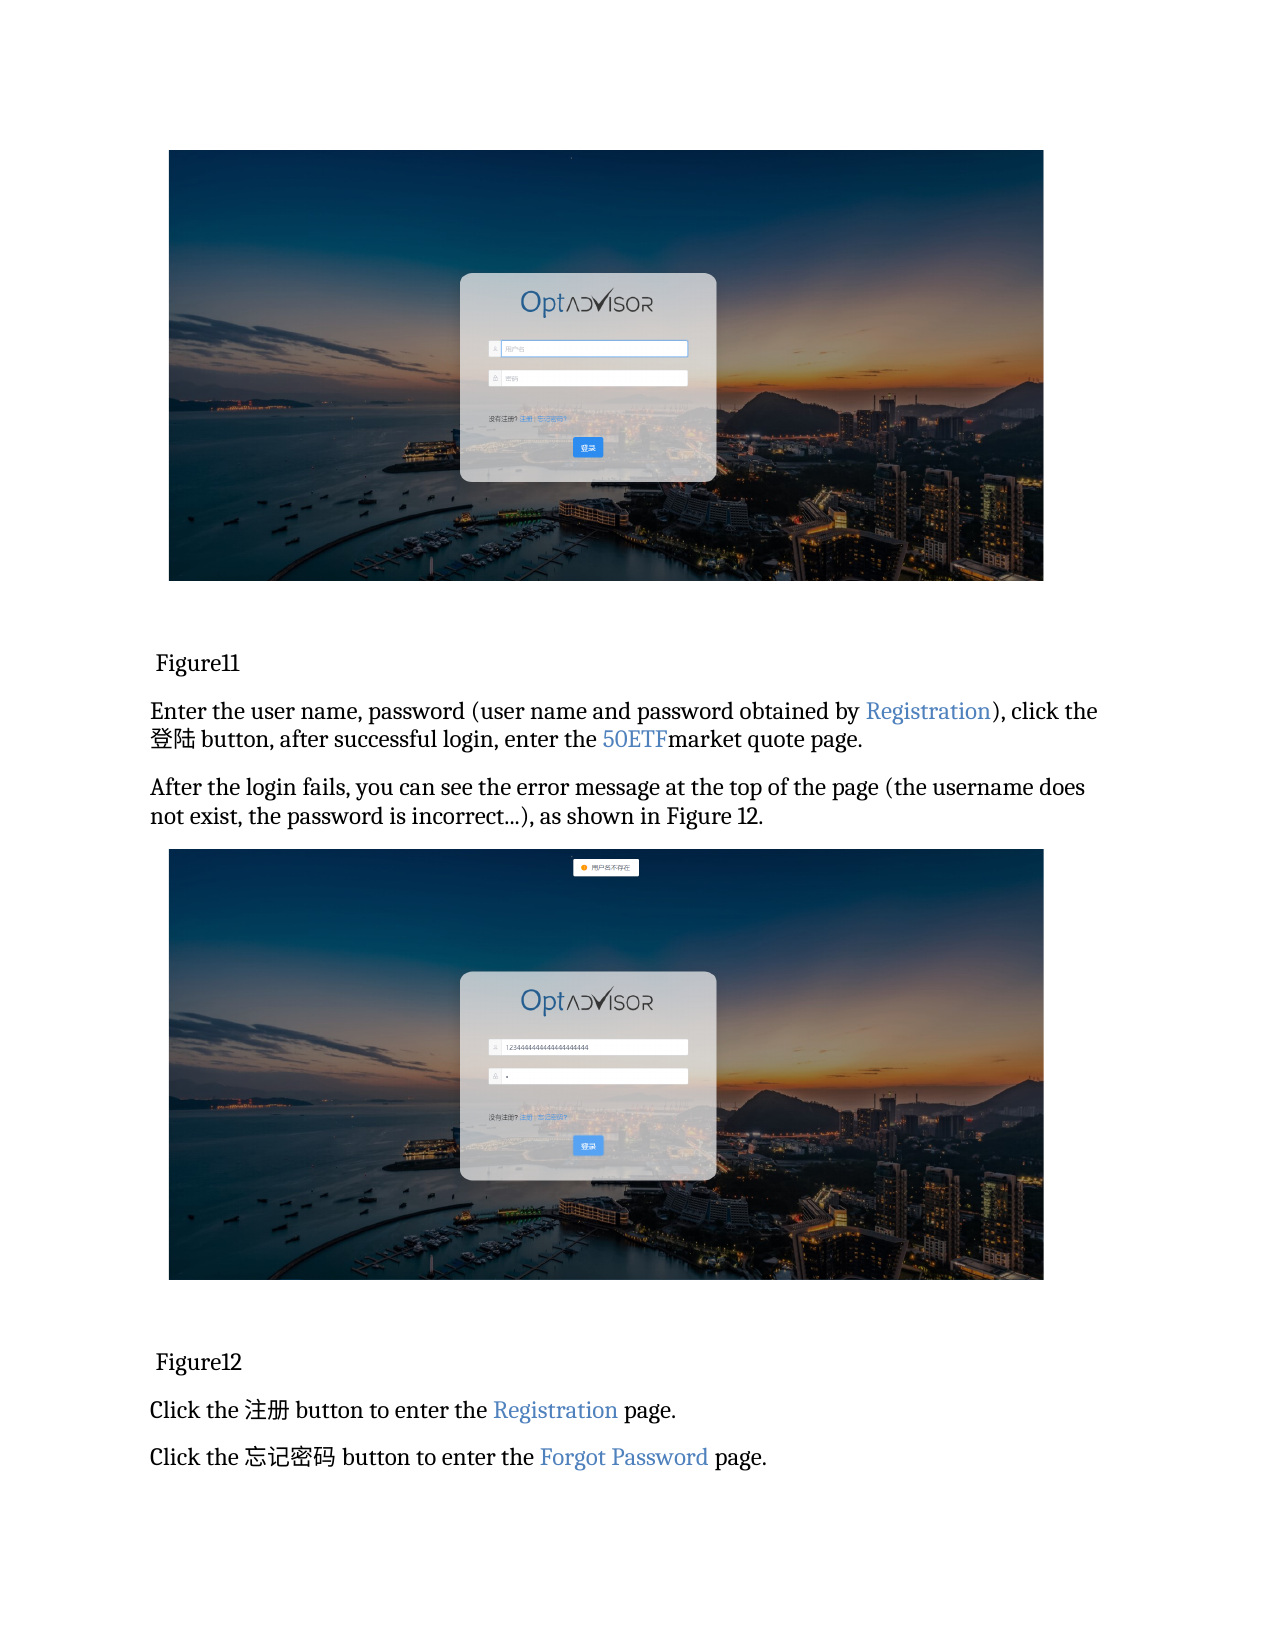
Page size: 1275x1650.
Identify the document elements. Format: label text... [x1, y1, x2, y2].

text After the login fails, you can see the error message at the top of the page (the username does not exist, the password is incorrect...), as shown in Figure 12. [150, 773, 1125, 830]
text Click the 忘记密码 button to enter the Forgot Password page. [150, 1443, 1125, 1472]
text Figure12 [150, 1348, 1125, 1377]
text Figure11 [150, 649, 1125, 678]
picture [168, 150, 1044, 581]
text Enter the user name, password (user name and password obtained by Registration), click the 登陆button, after successful login, enter the 50ETFmarket quote page. [150, 697, 1125, 754]
picture [168, 849, 1044, 1280]
text Click the 注册button to enter the Registration page. [150, 1396, 1125, 1424]
